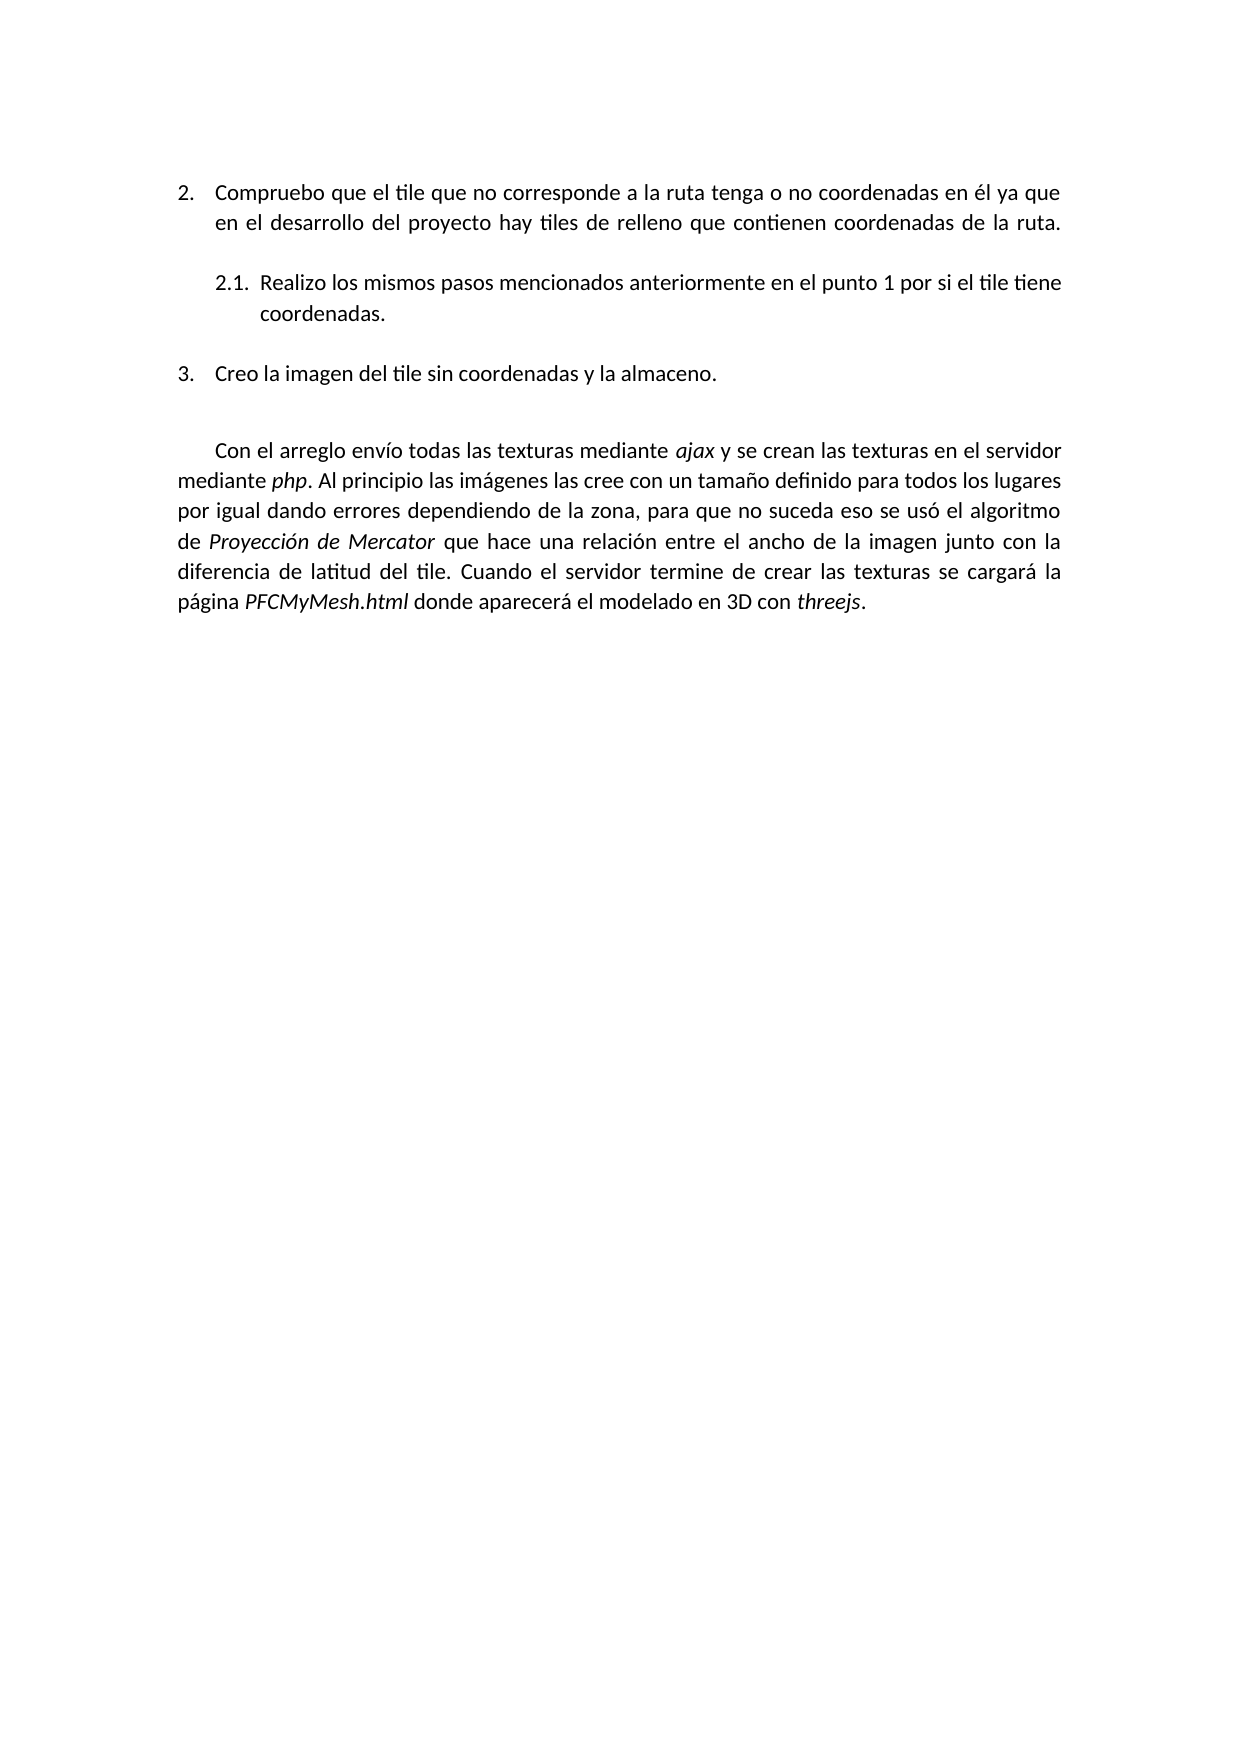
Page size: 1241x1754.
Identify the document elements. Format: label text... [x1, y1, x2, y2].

list Realizo los mismos pasos mencionados anteriormente en el punto 1 por si el tile tiene coordenadas. [215, 268, 1063, 357]
text Con el arreglo envío todas las texturas mediante ajax y se crean las texturas en el servidor mediante php. Al principio las imágenes las cree con un tamaño definido para todos los lugares por igual dando errores dependiendo de la zona, para que no suceda eso se usó el algoritmo de Proyección de Mercator que hace una relación entre el ancho de la imagen junto con la diferencia de latitud del tile. Cuando el servidor termine de crear las texturas se cargará la página PFCMyMesh.html donde aparecerá el modelado en 3D con threejs. [177, 436, 1063, 615]
list Creo la imagen del tile sin coordenadas y la almaceno. [177, 359, 1063, 387]
list Compruebo que el tile que no corresponde a la ruta tenga o no coordenadas en él ya que en el desarrollo del proyecto hay tiles de relleno que contienen coordenadas de la ruta. [177, 178, 1063, 266]
